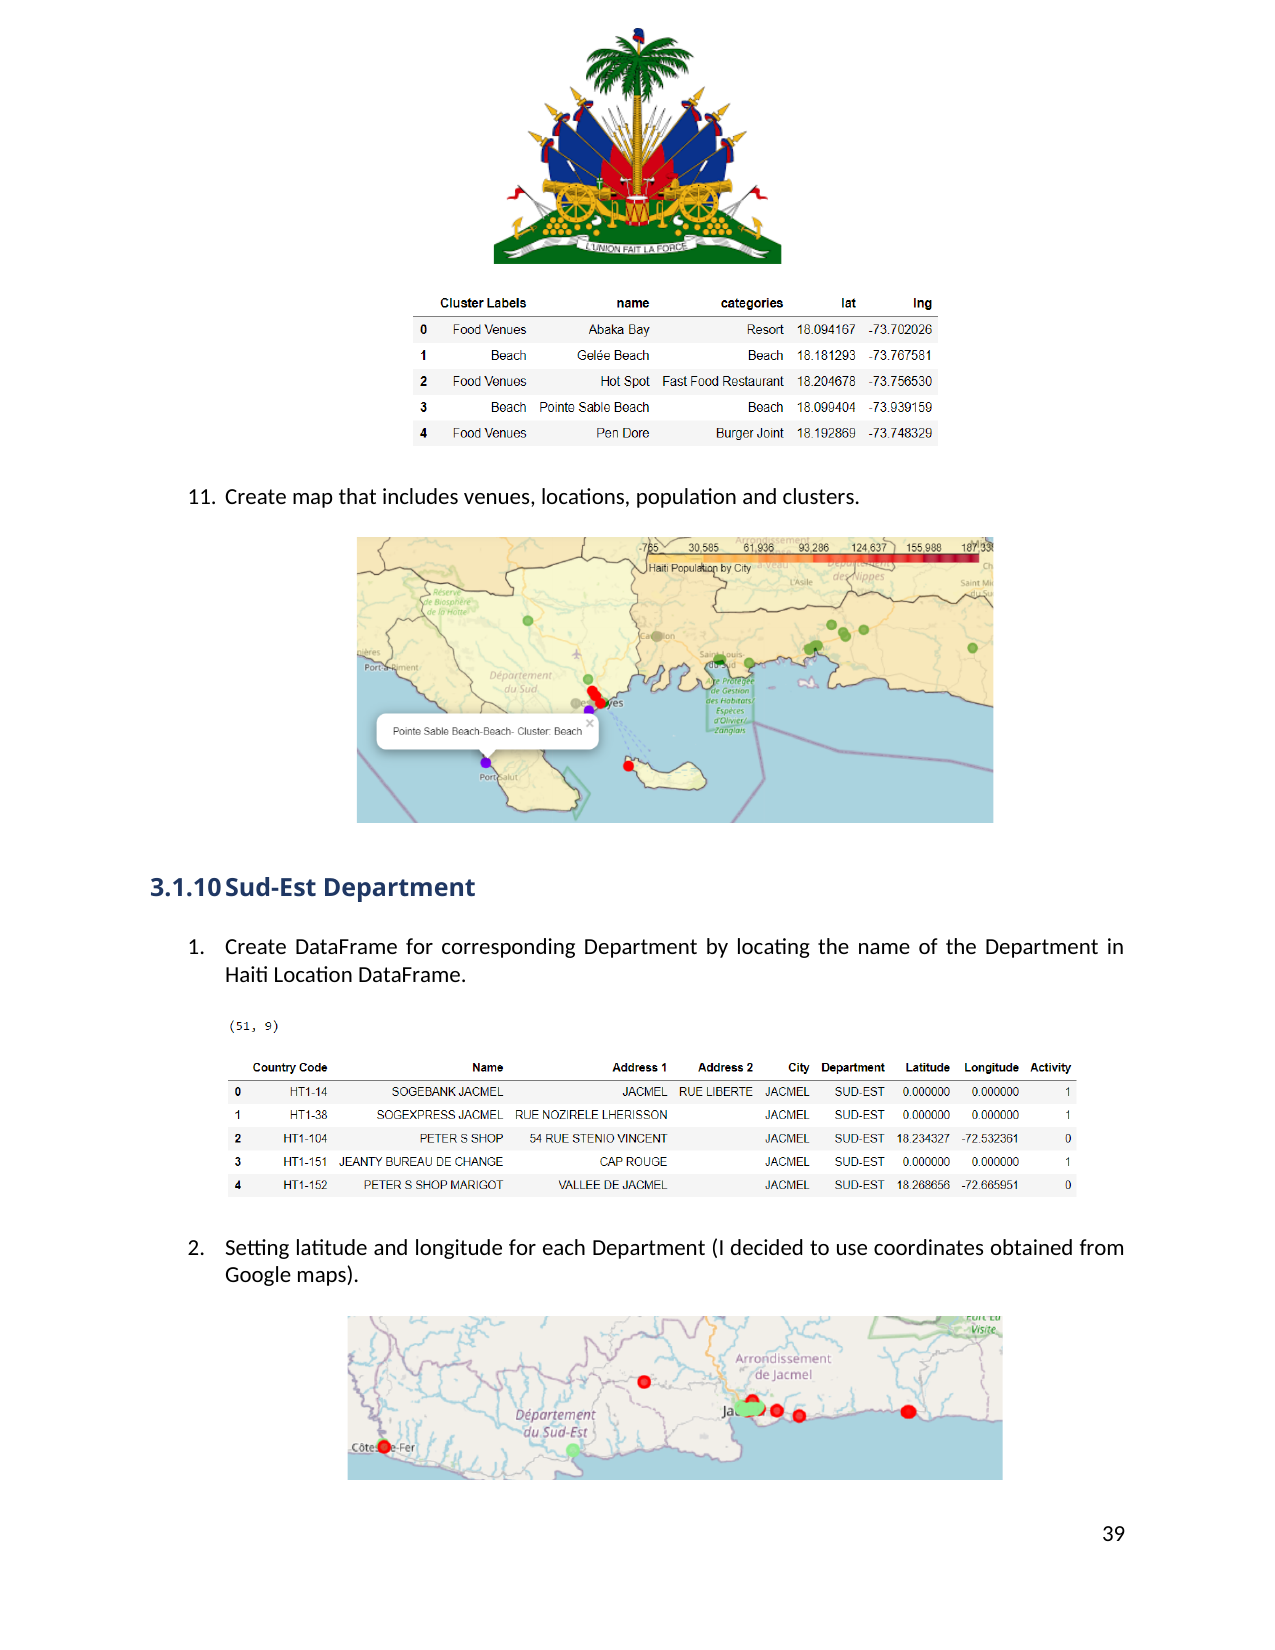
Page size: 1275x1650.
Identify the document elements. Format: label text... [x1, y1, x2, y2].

picture [225, 1016, 1082, 1205]
list Setting latitude and longitude for each Department (I decided to use coordinates obtained from Google maps). [187, 1233, 1125, 1289]
picture [410, 291, 940, 454]
picture [356, 537, 994, 823]
picture [493, 28, 782, 264]
picture [347, 1316, 1003, 1480]
list Create DataFrame for corresponding Department by locating the name of the Department in Haiti Location DataFrame. [187, 932, 1125, 988]
subtitle Sud-Est Department [150, 870, 1125, 904]
list Create map that includes venues, locations, population and clusters. [187, 482, 1125, 510]
